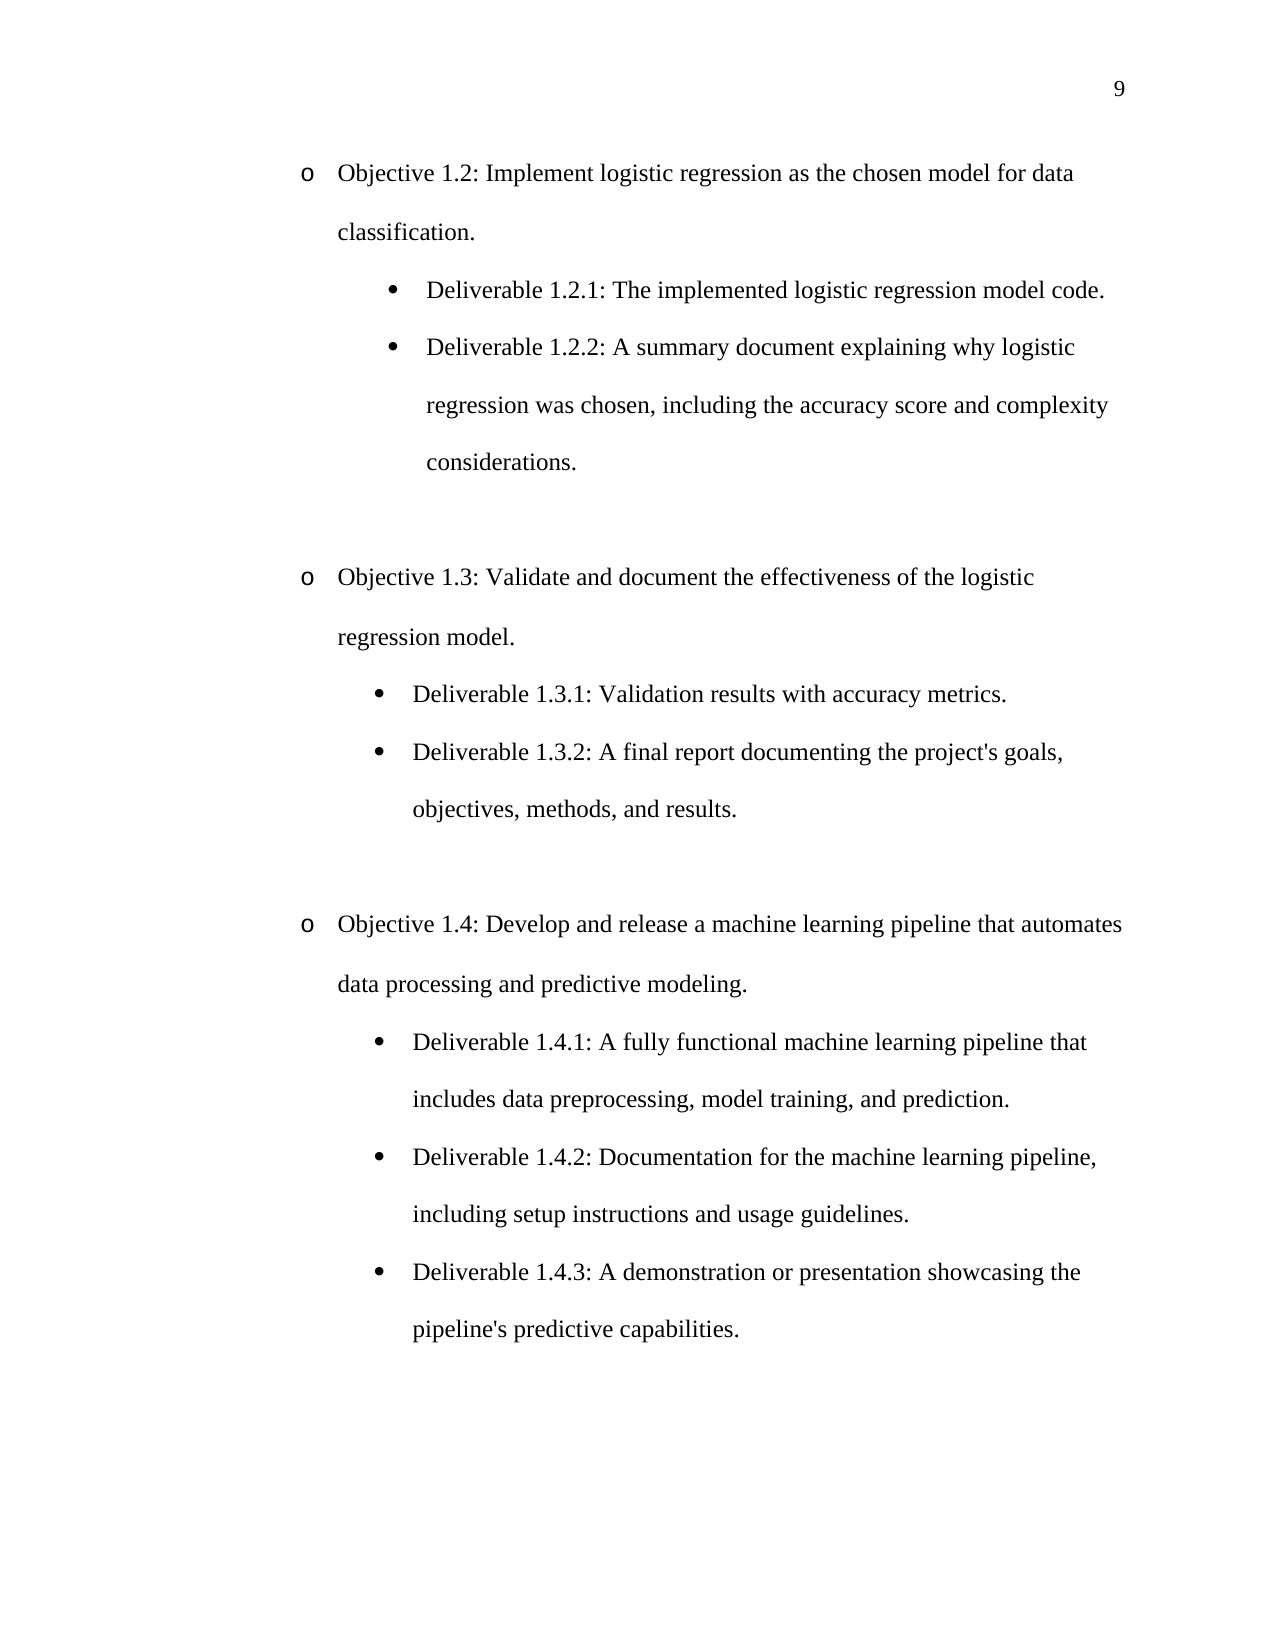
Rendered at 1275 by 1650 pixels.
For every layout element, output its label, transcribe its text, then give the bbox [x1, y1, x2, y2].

list Deliverable 1.4.3: A demonstration or presentation showcasing the pipeline's predictive capabilities. [375, 1257, 1125, 1343]
list Objective 1.2: Implement logistic regression as the chosen model for data classification. [300, 158, 1125, 246]
list Deliverable 1.3.2: A final report documenting the project's goals, objectives, methods, and results. [375, 737, 1125, 823]
list Deliverable 1.4.1: A fully functional machine learning pipeline that includes data preprocessing, model training, and prediction. [375, 1027, 1125, 1113]
list Objective 1.4: Develop and release a machine learning pipeline that automates data processing and predictive modeling. [300, 909, 1125, 998]
list Objective 1.3: Validate and document the effectiveness of the logistic regression model. [300, 562, 1125, 651]
list Deliverable 1.2.2: A summary document explaining why logistic regression was chosen, including the accuracy score and complexity considerations. [389, 332, 1125, 476]
list Deliverable 1.4.2: Documentation for the machine learning pipeline, including setup instructions and usage guidelines. [375, 1142, 1125, 1228]
list Deliverable 1.3.1: Validation results with accuracy metrics. [375, 679, 1125, 708]
list Deliverable 1.2.1: The implemented logistic regression model code. [389, 275, 1125, 304]
